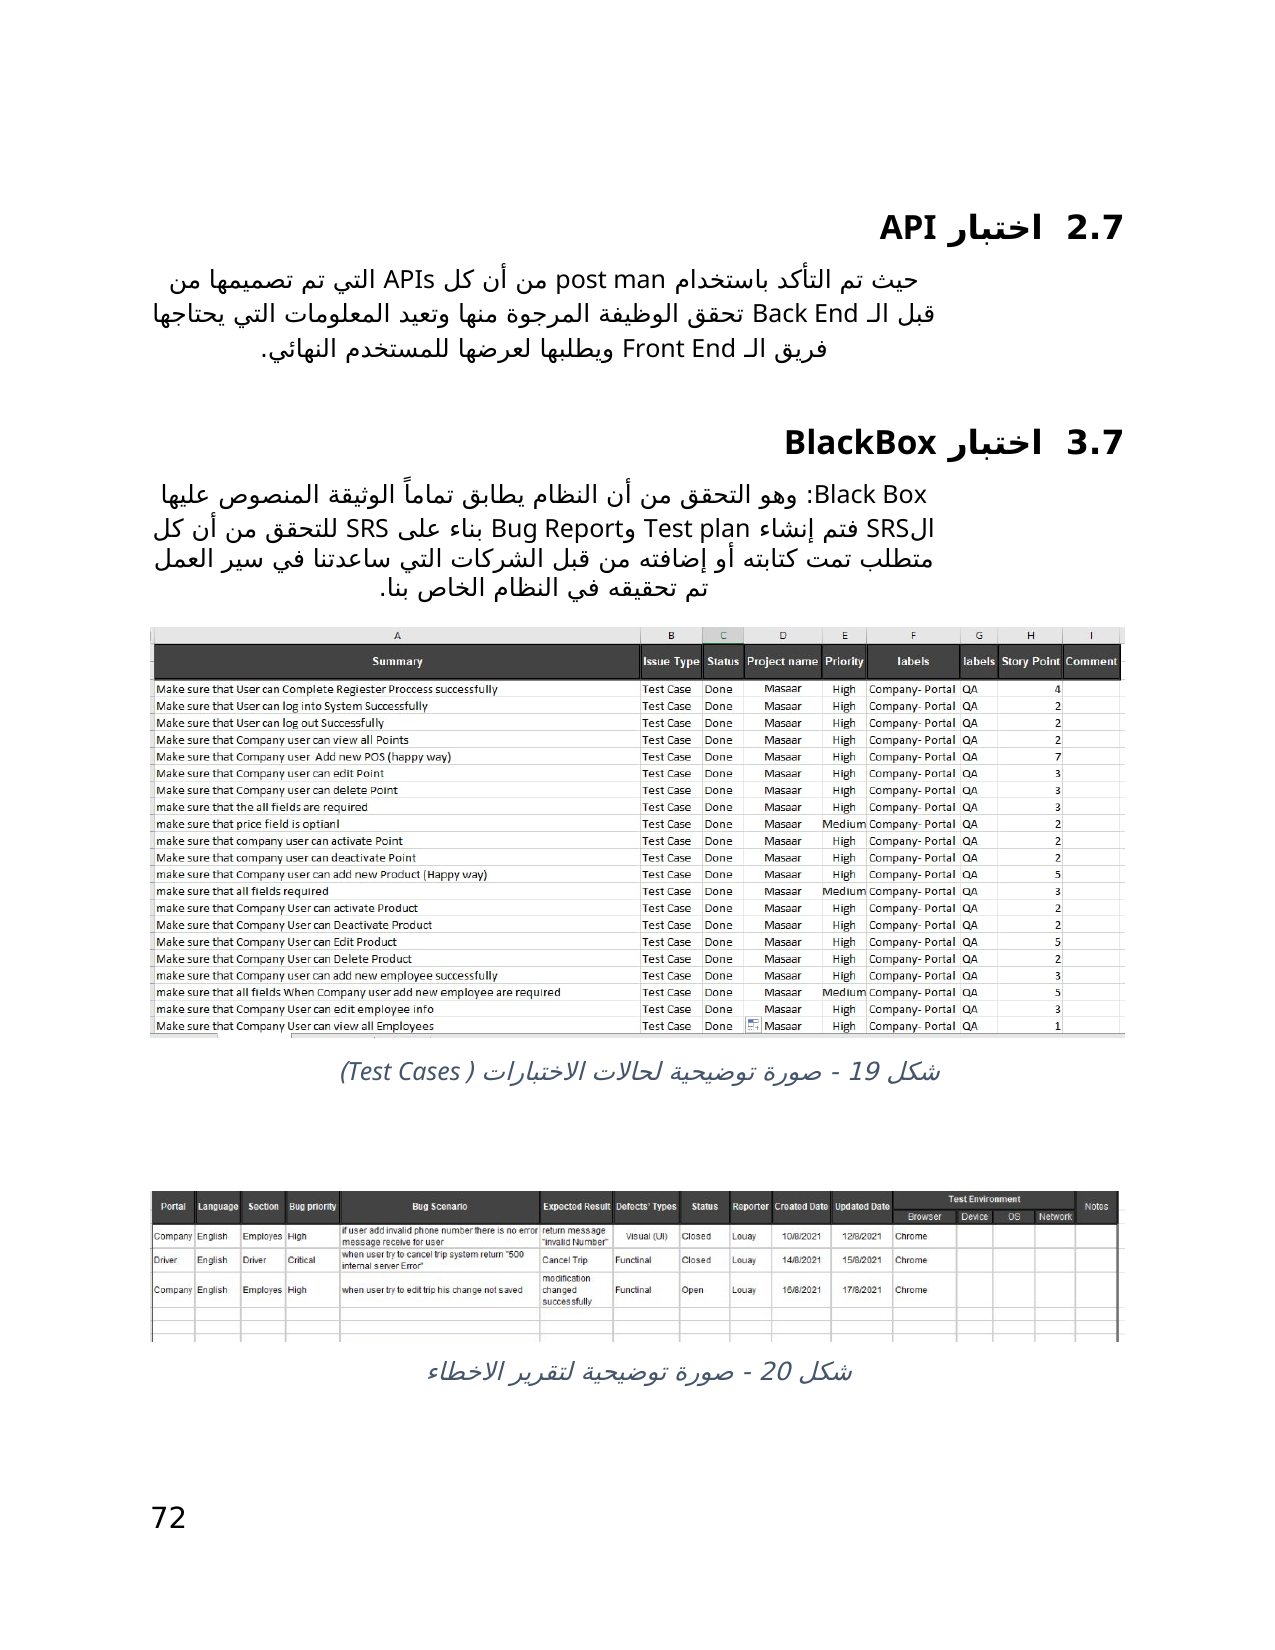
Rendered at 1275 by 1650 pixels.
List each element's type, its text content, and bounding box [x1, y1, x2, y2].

text Black Box: وهو التحقق من أن النظام يطابق تماماً الوثيقة المنصوص عليها الSRS فتم إنشاء Test plan وBug Report بناء على SRS للتحقق من أن كل متطلب تمت كتابته أو إضافته من قبل الشركات التي ساعدتنا في سير العمل تم تحقيقه في النظام الخاص بنا. [150, 476, 937, 603]
picture [150, 1191, 1125, 1342]
text حيث تم التأكد باستخدام post man من أن كل APIs التي تم تصميمها من قبل الـ Back End تحقق الوظيفة المرجوة منها وتعيد المعلومات التي يحتاجها فريق الـ Front End ويطلبها لعرضها للمستخدم النهائي. [150, 262, 937, 364]
title 3.7 اختبار BlackBox [150, 418, 1125, 464]
title 2.7 اختبار API [150, 204, 1125, 249]
picture [150, 627, 1125, 1038]
